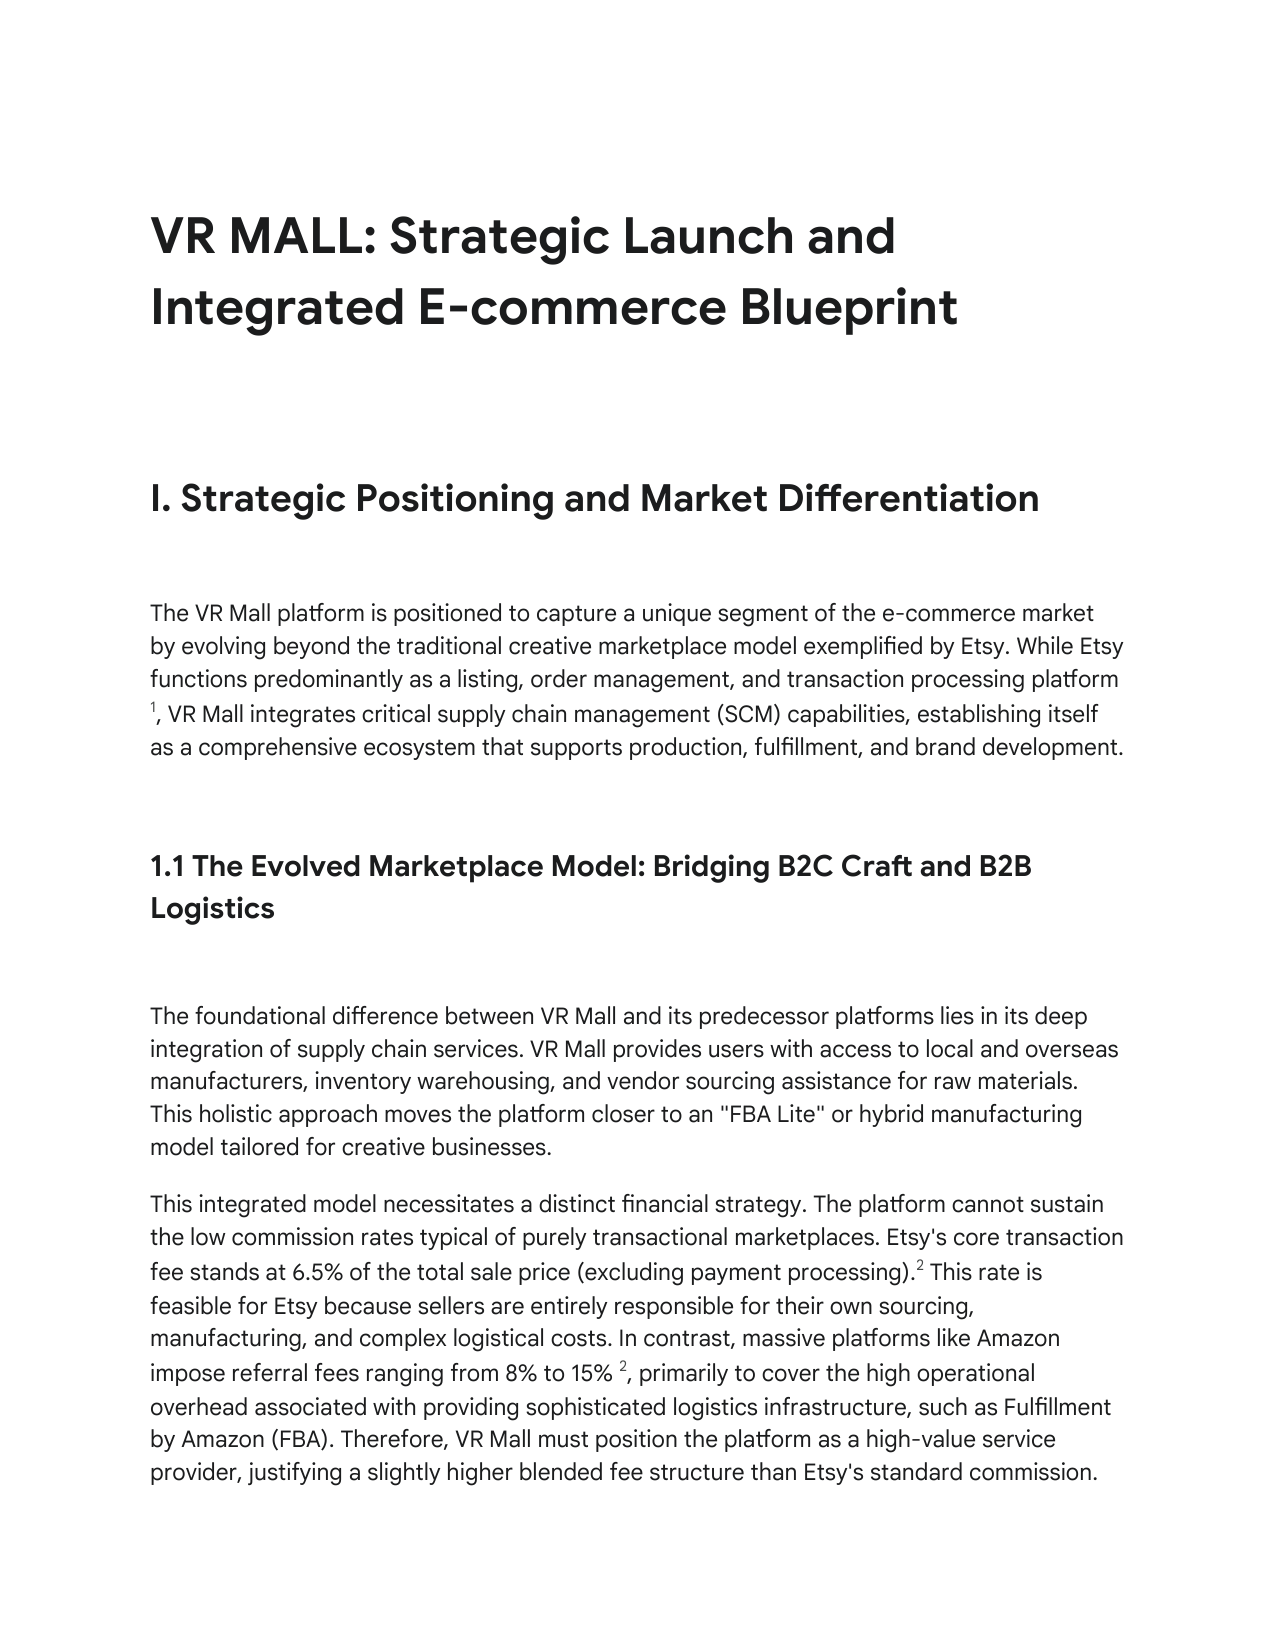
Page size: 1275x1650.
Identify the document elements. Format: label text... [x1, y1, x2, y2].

text The foundational difference between VR Mall and its predecessor platforms lies in its deep integration of supply chain services. VR Mall provides users with access to local and overseas manufacturers, inventory warehousing, and vendor sourcing assistance for raw materials. This holistic approach moves the platform closer to an "FBA Lite" or hybrid manufacturing model tailored for creative businesses. [150, 1002, 1125, 1162]
text The VR Mall platform is positioned to capture a unique segment of the e-commerce market by evolving beyond the traditional creative marketplace model exemplified by Etsy. While Etsy functions predominantly as a listing, order management, and transaction processing platform 1, VR Mall integrates critical supply chain management (SCM) capabilities, establishing itself as a comprehensive ecosystem that supports production, fulfillment, and brand development. [150, 599, 1125, 762]
subtitle I. Strategic Positioning and Market Differentiation [150, 476, 1125, 523]
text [150, 1191, 1125, 1487]
subtitle VR MALL: Strategic Launch and Integrated E-commerce Blueprint [150, 205, 1125, 339]
subtitle 1.1 The Evolved Marketplace Model: Bridging B2C Craft and B2B Logistics [150, 849, 1125, 927]
